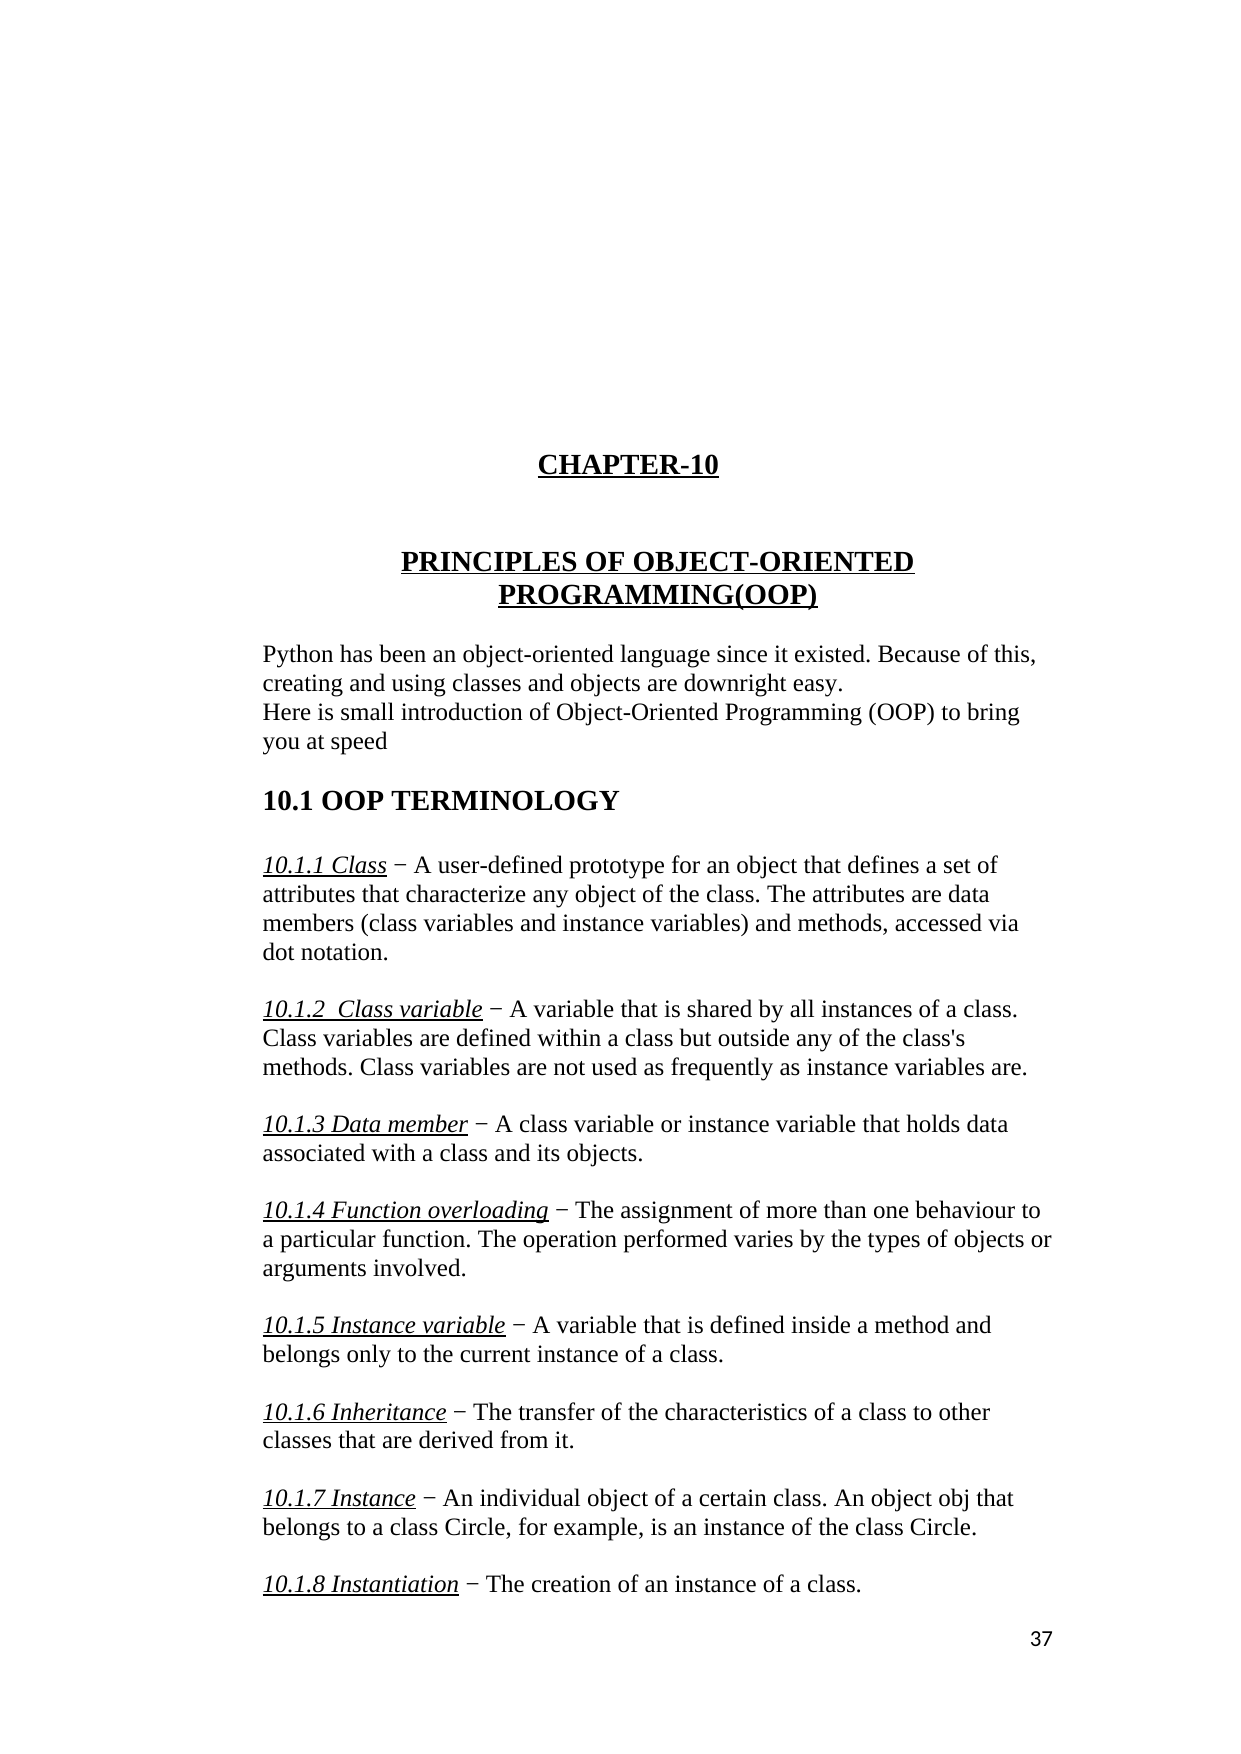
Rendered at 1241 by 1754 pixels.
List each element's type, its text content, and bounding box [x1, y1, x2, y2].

list arguments involved. [262, 1253, 1053, 1282]
list 10.1.7 Instance − An individual object of a certain class. An object obj that belongs to a class Circle, for example, is an instance of the class Circle. [262, 1483, 1053, 1540]
list PRINCIPLES OF OBJECT-ORIENTED PROGRAMMING(OOP) [262, 544, 1053, 611]
list 10.1.5 Instance variable − A variable that is defined inside a method and belongs only to the current instance of a class. [262, 1310, 1053, 1368]
text CHAPTER-10 [187, 447, 1053, 481]
list Here is small introduction of Object-Oriented Programming (OOP) to bring you at speed [262, 697, 1053, 754]
list 10.1.8 Instantiation − The creation of an instance of a class. [262, 1569, 1053, 1598]
list Python has been an object-oriented language since it existed. Because of this, creating and using classes and objects are downright easy. [262, 639, 1053, 697]
list 10.1 OOP TERMINOLOGY [262, 783, 1053, 817]
list 10.1.4 Function overloading − The assignment of more than one behaviour to a particular function. The operation performed varies by the types of objects or [262, 1195, 1053, 1253]
list 10.1.3 Data member − A class variable or instance variable that holds data associated with a class and its objects. [262, 1109, 1053, 1167]
list 10.1.6 Inheritance − The transfer of the characteristics of a class to other classes that are derived from it. [262, 1397, 1053, 1454]
list 10.1.2 Class variable − A variable that is shared by all instances of a class. Class variables are defined within a class but outside any of the class's methods. Class variables are not used as frequently as instance variables are. [262, 994, 1053, 1080]
list 10.1.1 Class − A user-defined prototype for an object that defines a set of attributes that characterize any object of the class. The attributes are data members (class variables and instance variables) and methods, accessed via dot notation. [262, 850, 1053, 965]
